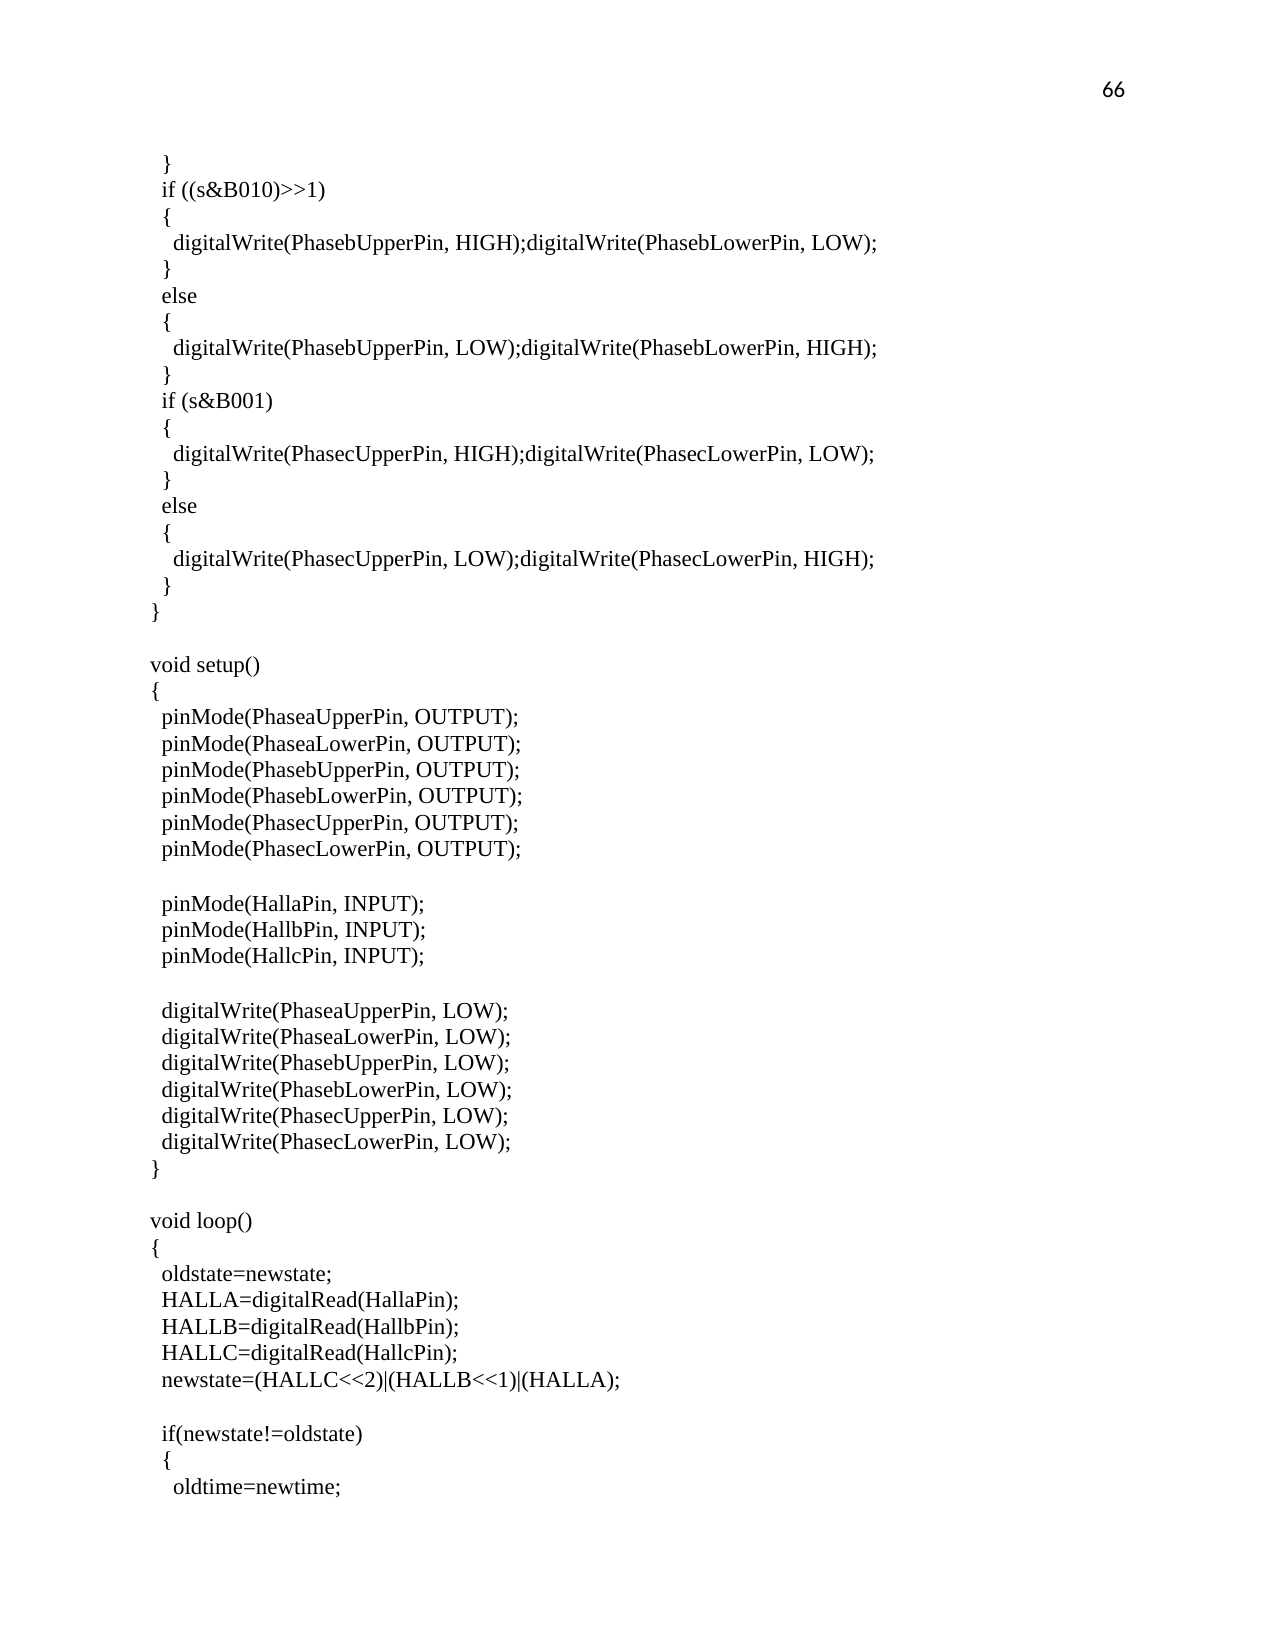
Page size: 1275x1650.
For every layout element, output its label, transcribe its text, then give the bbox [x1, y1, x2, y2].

text pinMode(HallcPin, INPUT); [150, 942, 1125, 969]
text pinMode(PhasecLowerPin, OUTPUT); [150, 835, 1125, 862]
text pinMode(PhaseaUpperPin, OUTPUT); [150, 703, 1125, 730]
text pinMode(PhaseaLowerPin, OUTPUT); [150, 730, 1125, 756]
text } [150, 255, 1125, 282]
text { [150, 308, 1125, 334]
text void setup() [150, 651, 1125, 677]
text pinMode(HallaPin, INPUT); [150, 889, 1125, 916]
text digitalWrite(PhasecUpperPin, LOW);digitalWrite(PhasecLowerPin, HIGH); [150, 545, 1125, 572]
text { [150, 203, 1125, 229]
text else [150, 282, 1125, 308]
text newstate=(HALLC<<2)|(HALLB<<1)|(HALLA); [150, 1366, 1125, 1392]
text { [150, 519, 1125, 545]
text HALLA=digitalRead(HallaPin); [150, 1287, 1125, 1313]
text digitalWrite(PhasebUpperPin, LOW); [150, 1049, 1125, 1076]
text } [150, 572, 1125, 598]
text pinMode(PhasebUpperPin, OUTPUT); [150, 756, 1125, 782]
text } [150, 1155, 1125, 1181]
text HALLC=digitalRead(HallcPin); [150, 1339, 1125, 1366]
text } [150, 466, 1125, 493]
text if(newstate!=oldstate) [150, 1420, 1125, 1446]
text digitalWrite(PhasebUpperPin, LOW);digitalWrite(PhasebLowerPin, HIGH); [150, 334, 1125, 361]
text digitalWrite(PhasebLowerPin, LOW); [150, 1076, 1125, 1102]
text void loop() [150, 1207, 1125, 1234]
text digitalWrite(PhasebUpperPin, HIGH);digitalWrite(PhasebLowerPin, LOW); [150, 229, 1125, 255]
text digitalWrite(PhaseaUpperPin, LOW); [150, 997, 1125, 1023]
text pinMode(HallbPin, INPUT); [150, 916, 1125, 942]
text digitalWrite(PhasecUpperPin, HIGH);digitalWrite(PhasecLowerPin, LOW); [150, 440, 1125, 466]
text { [150, 677, 1125, 703]
text else [150, 493, 1125, 519]
text digitalWrite(PhaseaLowerPin, LOW); [150, 1023, 1125, 1049]
text } [150, 150, 1125, 176]
text if (s&B001) [150, 387, 1125, 413]
text HALLB=digitalRead(HallbPin); [150, 1313, 1125, 1339]
text } [150, 361, 1125, 387]
text oldstate=newstate; [150, 1260, 1125, 1287]
text pinMode(PhasecUpperPin, OUTPUT); [150, 809, 1125, 835]
text } [150, 598, 1125, 624]
text digitalWrite(PhasecLowerPin, LOW); [150, 1128, 1125, 1155]
text digitalWrite(PhasecUpperPin, LOW); [150, 1102, 1125, 1128]
text pinMode(PhasebLowerPin, OUTPUT); [150, 782, 1125, 809]
text if ((s&B010)>>1) [150, 176, 1125, 203]
text { [150, 1234, 1125, 1260]
text { [150, 413, 1125, 440]
text oldtime=newtime; [150, 1473, 1125, 1499]
text { [150, 1446, 1125, 1473]
